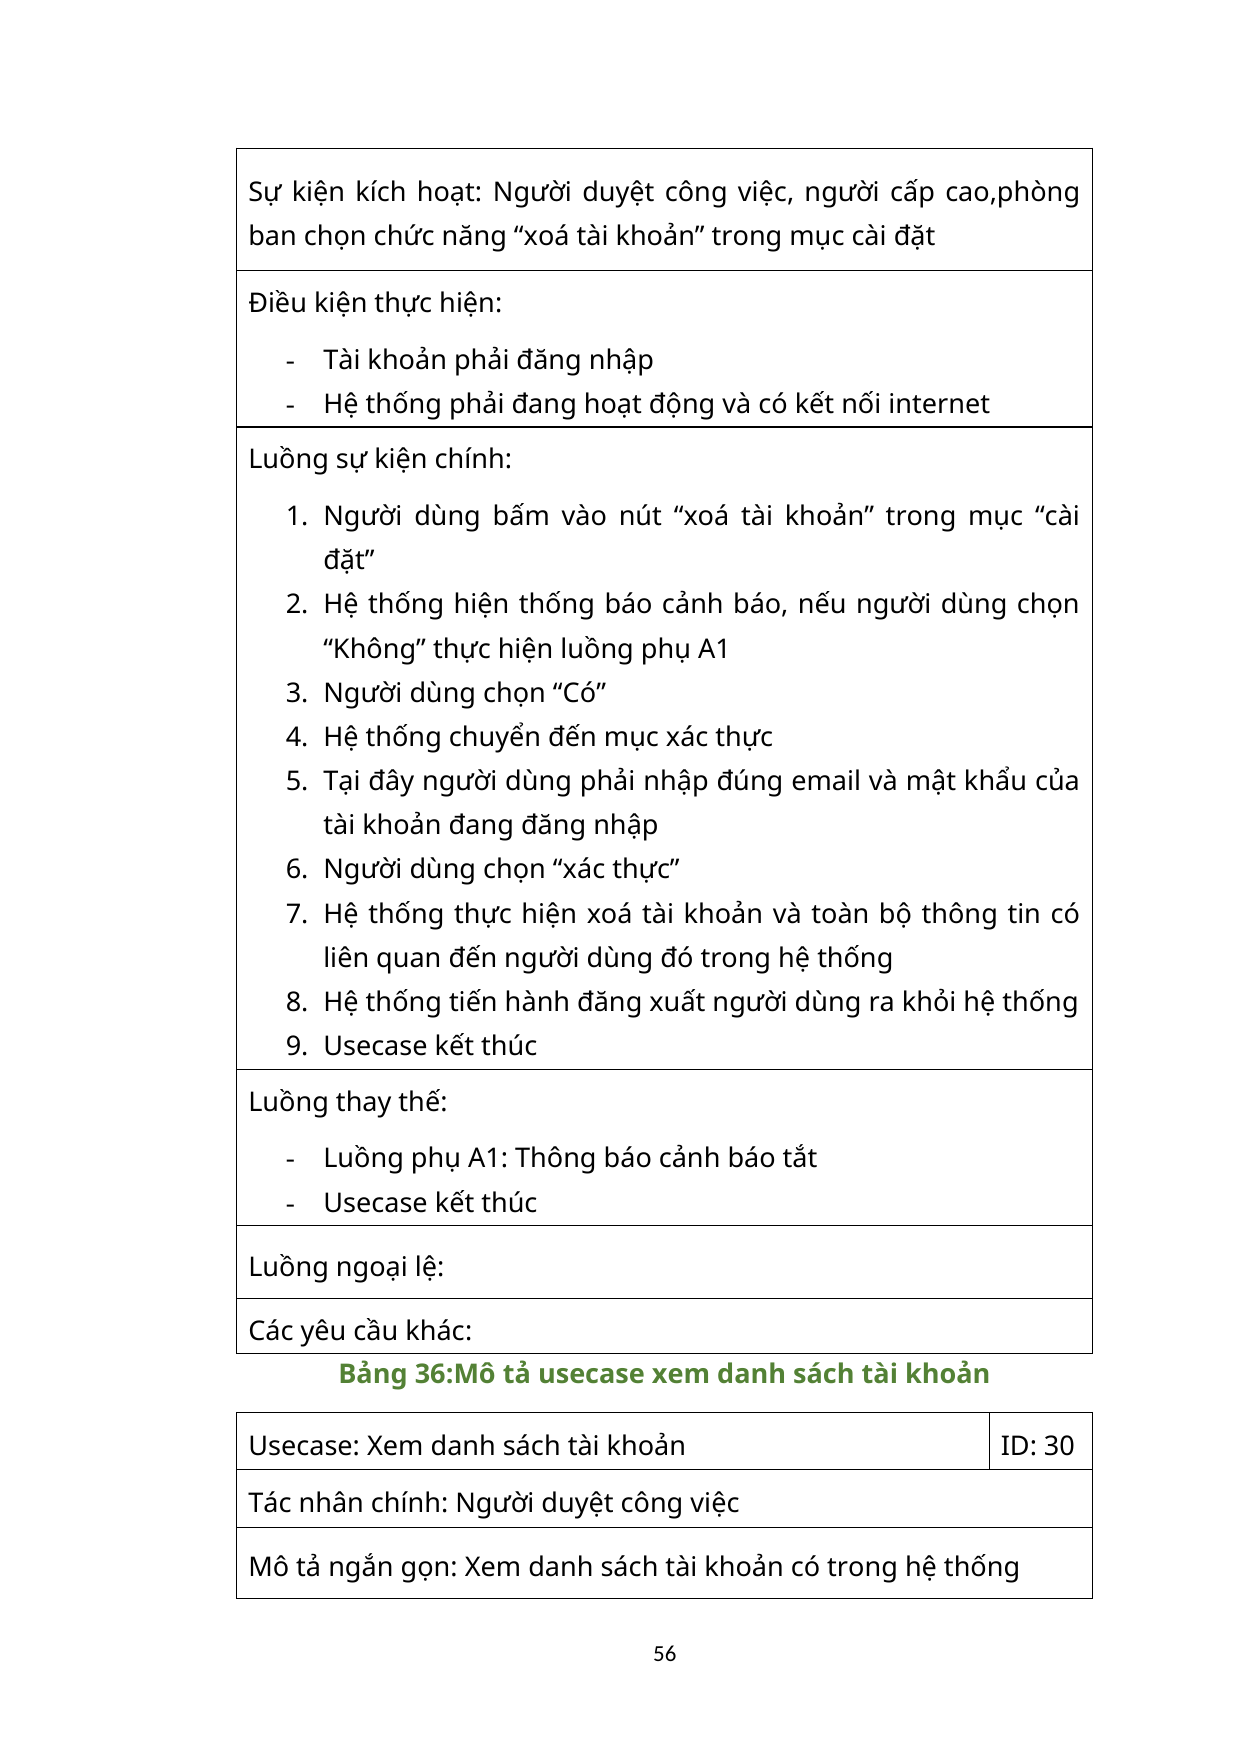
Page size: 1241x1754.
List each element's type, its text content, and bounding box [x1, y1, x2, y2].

table_header ID: 30 [990, 1413, 1092, 1469]
table_cell Tác nhân chính: Người duyệt công việc [237, 1470, 1092, 1527]
table_cell Điều kiện thực hiện: Tài khoản phải đăng nhập Hệ thống phải đang hoạt động và có kết nối internet [237, 271, 1092, 426]
table_cell Luồng thay thế: Luồng phụ A1: Thông báo cảnh báo tắt Usecase kết thúc [237, 1070, 1092, 1225]
table_cell Các yêu cầu khác: [237, 1299, 1092, 1353]
table_cell Luồng ngoại lệ: [237, 1226, 1092, 1297]
table_cell Luồng sự kiện chính: Người dùng bấm vào nút “xoá tài khoản” trong mục “cài đặt” Hệ thống hiện thống báo cảnh báo, nếu người dùng chọn “Không” thực hiện luồng phụ A1 Người dùng chọn “Có” Hệ thống chuyển đến mục xác thực Tại đây người dùng phải nhập đúng email và mật khẩu của tài khoản đang đăng nhập Người dùng chọn “xác thực” Hệ thống thực hiện xoá tài khoản và toàn bộ thông tin có liên quan đến người dùng đó trong hệ thống Hệ thống tiến hành đăng xuất người dùng ra khỏi hệ thống Usecase kết thúc [237, 428, 1092, 1069]
table_header Usecase: Xem danh sách tài khoản [237, 1413, 989, 1469]
table_cell Mô tả ngắn gọn: Xem danh sách tài khoản có trong hệ thống [237, 1528, 1092, 1598]
table_cell Sự kiện kích hoạt: Người duyệt công việc, người cấp cao,phòng ban chọn chức năng “xoá tài khoản” trong mục cài đặt [237, 149, 1092, 270]
